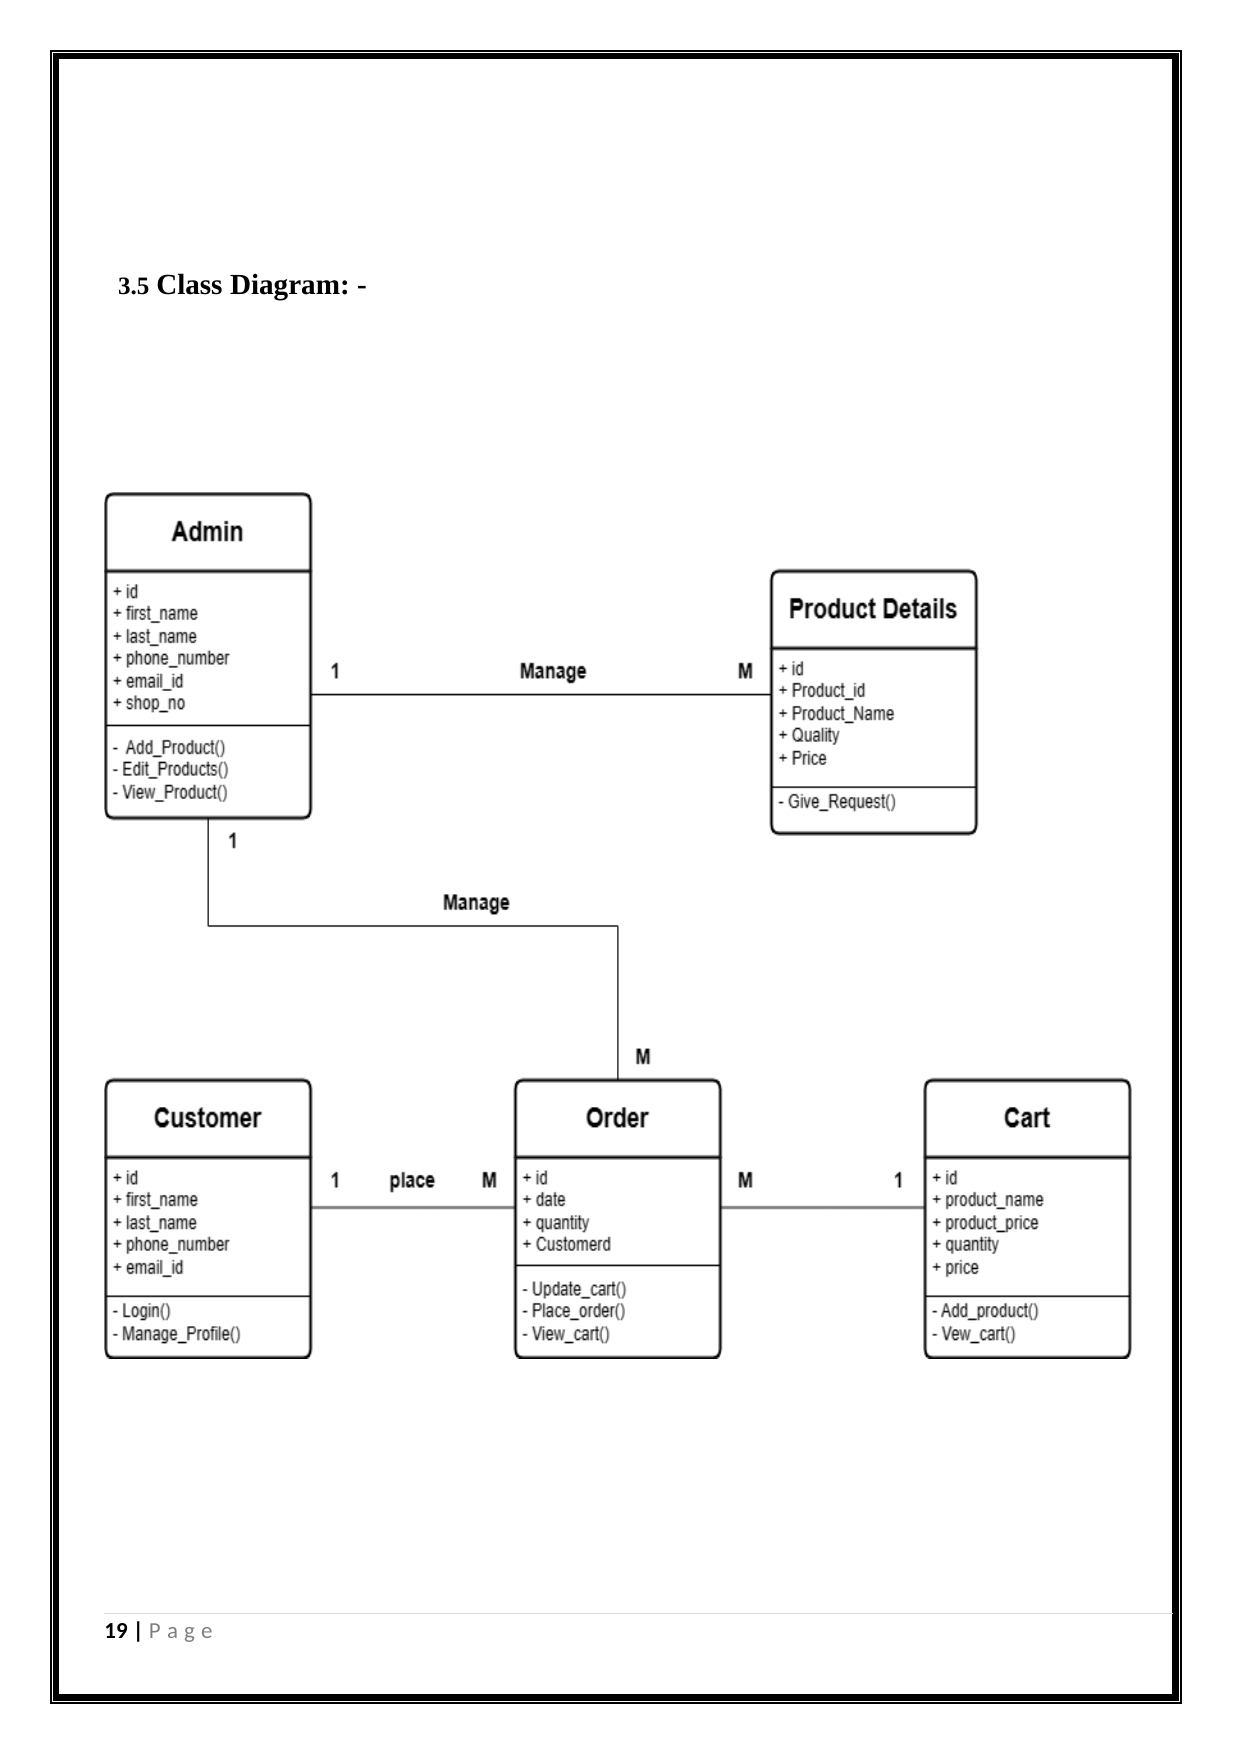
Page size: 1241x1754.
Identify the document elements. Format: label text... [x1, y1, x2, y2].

list Class Diagram: - [118, 267, 1172, 301]
picture [104, 492, 1132, 1359]
